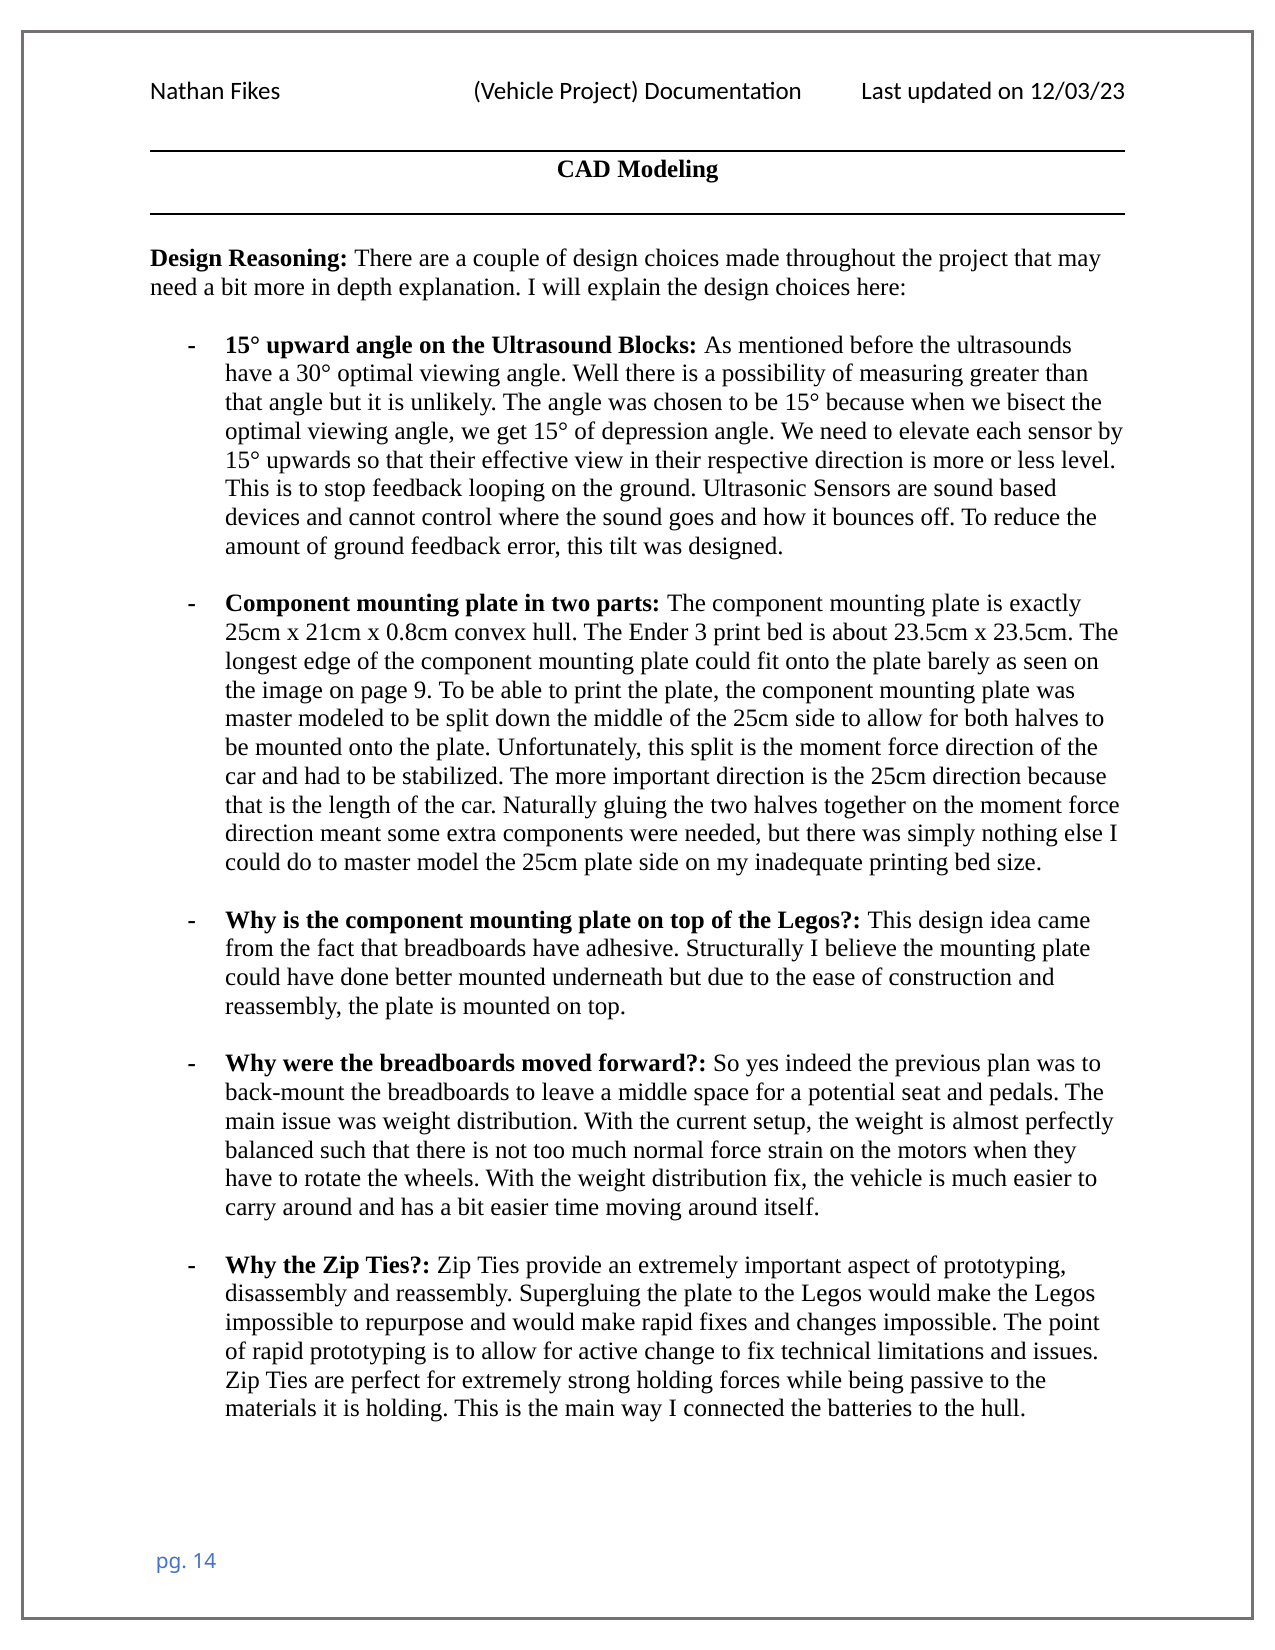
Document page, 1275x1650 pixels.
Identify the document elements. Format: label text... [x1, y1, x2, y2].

text Design Reasoning: There are a couple of design choices made throughout the project that may need a bit more in depth explanation. I will explain the design choices here: [150, 243, 1125, 301]
list Component mounting plate in two parts: The component mounting plate is exactly 25cm x 21cm x 0.8cm convex hull. The Ender 3 print bed is about 23.5cm x 23.5cm. The longest edge of the component mounting plate could fit onto the plate barely as seen on the image on page 9. To be able to print the plate, the component mounting plate was master modeled to be split down the middle of the 25cm side to allow for both halves to be mounted onto the plate. Unfortunately, this split is the moment force direction of the car and had to be stabilized. The more important direction is the 25cm direction because that is the length of the car. Naturally gluing the two halves together on the moment force direction meant some extra components were needed, but there was simply nothing else I could do to master model the 25cm plate side on my inadequate printing bed size. [187, 588, 1125, 876]
list 15° upward angle on the Ultrasound Blocks: As mentioned before the ultrasounds have a 30° optimal viewing angle. Well there is a possibility of measuring greater than that angle but it is unlikely. The angle was chosen to be 15° because when we bisect the optimal viewing angle, we get 15° of depression angle. We need to elevate each sensor by 15° upwards so that their effective view in their respective direction is more or less level. This is to stop feedback looping on the ground. Ultrasonic Sensors are sound based devices and cannot control where the sound goes and how it bounces off. To reduce the amount of ground feedback error, this tilt was designed. [187, 330, 1125, 560]
list Why is the component mounting plate on top of the Legos?: This design idea came from the fact that breadboards have adhesive. Structurally I believe the mounting plate could have done better mounted underneath but due to the ease of construction and reassembly, the plate is mounted on top. [187, 905, 1125, 1020]
list Why the Zip Ties?: Zip Ties provide an extremely important aspect of prototyping, disassembly and reassembly. Supergluing the plate to the Legos would make the Legos impossible to repurpose and would make rapid fixes and changes impossible. The point of rapid prototyping is to allow for active change to fix technical limitations and issues. Zip Ties are perfect for extremely strong holding forces while being passive to the materials it is holding. This is the main way I connected the batteries to the hull. [187, 1250, 1125, 1422]
list Why were the breadboards moved forward?: So yes indeed the previous plan was to back-mount the breadboards to leave a middle space for a potential seat and pedals. The main issue was weight distribution. With the current setup, the weight is almost perfectly balanced such that there is not too much normal force strain on the motors when they have to rotate the wheels. With the weight distribution fix, the vehicle is much easier to carry around and has a bit easier time moving around itself. [187, 1048, 1125, 1221]
text CAD Modeling [150, 152, 1125, 182]
